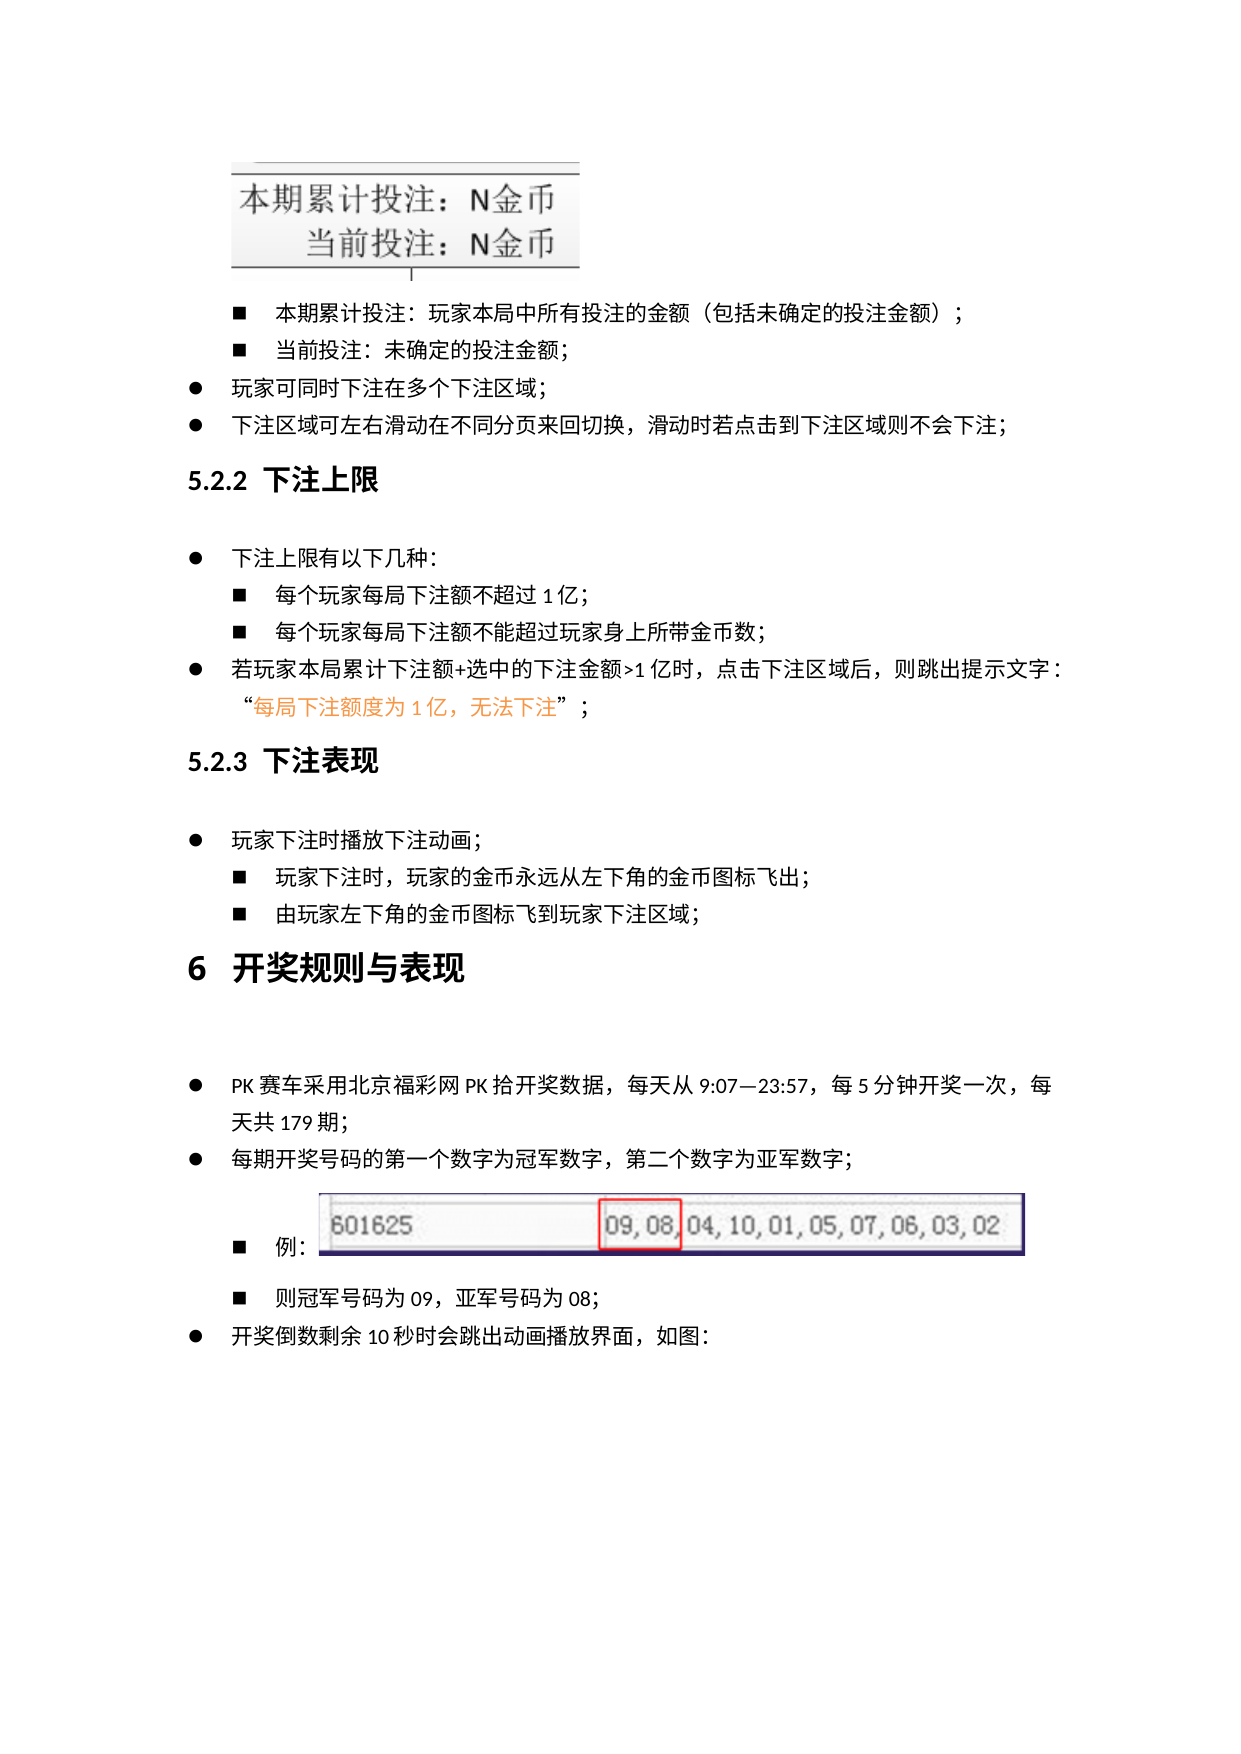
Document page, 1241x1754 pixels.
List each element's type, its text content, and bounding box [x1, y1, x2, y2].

list 由玩家左下角的金币图标飞到玩家下注区域； [231, 897, 1053, 929]
list 每期开奖号码的第一个数字为冠军数字，第二个数字为亚军数字； [187, 1142, 1053, 1174]
list 本期累计投注：玩家本局中所有投注的金额（包括未确定的投注金额）； [231, 296, 1053, 328]
list 则冠军号码为09，亚军号码为08； [231, 1281, 1053, 1313]
list PK赛车采用北京福彩网PK拾开奖数据，每天从9:07—23:57，每5分钟开奖一次，每天共179期； [187, 1067, 1053, 1137]
subtitle 下注上限 [187, 445, 1053, 510]
list 当前投注：未确定的投注金额； [231, 333, 1053, 366]
list 开奖倒数剩余10秒时会跳出动画播放界面，如图： [187, 1318, 1053, 1351]
list 玩家可同时下注在多个下注区域； [187, 370, 1053, 403]
list 下注区域可左右滑动在不同分页来回切换，滑动时若点击到下注区域则不会下注； [187, 407, 1053, 440]
list 每个玩家每局下注额不超过1亿； [231, 578, 1053, 610]
subtitle 开奖规则与表现 [187, 934, 1053, 999]
subtitle 下注表现 [187, 727, 1053, 792]
list 每个玩家每局下注额不能超过玩家身上所带金币数； [231, 615, 1053, 647]
list 下注上限有以下几种： [187, 541, 1053, 573]
list 若玩家本局累计下注额+选中的下注金额>1亿时，点击下注区域后，则跳出提示文字：“每局下注额度为1亿，无法下注”； [187, 652, 1053, 722]
picture [231, 162, 580, 281]
picture [318, 1193, 1025, 1256]
list 玩家下注时，玩家的金币永远从左下角的金币图标飞出； [231, 859, 1053, 892]
list 玩家下注时播放下注动画； [187, 822, 1053, 855]
